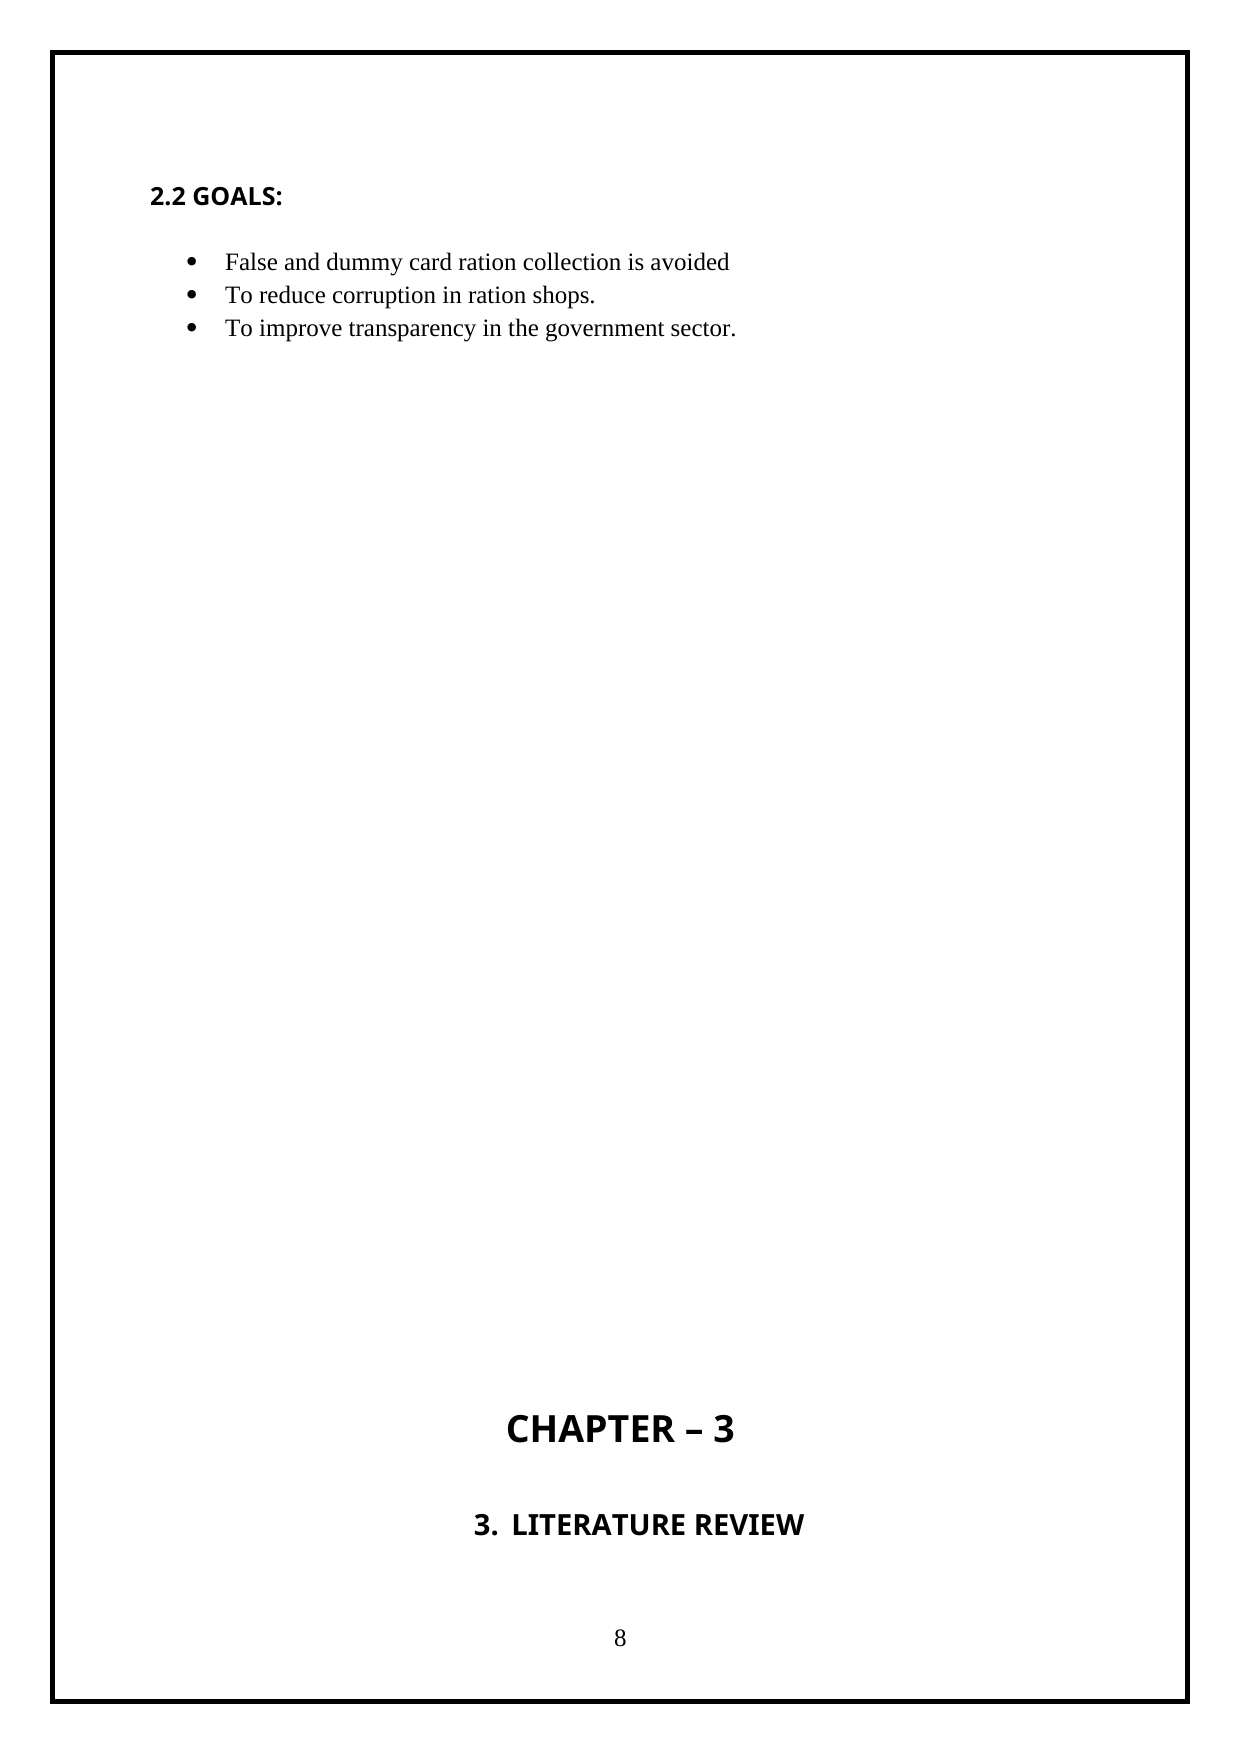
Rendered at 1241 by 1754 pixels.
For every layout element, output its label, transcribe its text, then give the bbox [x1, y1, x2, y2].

list To improve transparency in the government sector. [187, 313, 1090, 342]
list To reduce corruption in ration shops. [187, 280, 1090, 309]
list False and dummy card ration collection is avoided [187, 247, 1090, 276]
text 2.2 GOALS: [150, 179, 1090, 213]
text CHAPTER – 3 [150, 1402, 1090, 1453]
list LITERATURE REVIEW [187, 1504, 1090, 1544]
